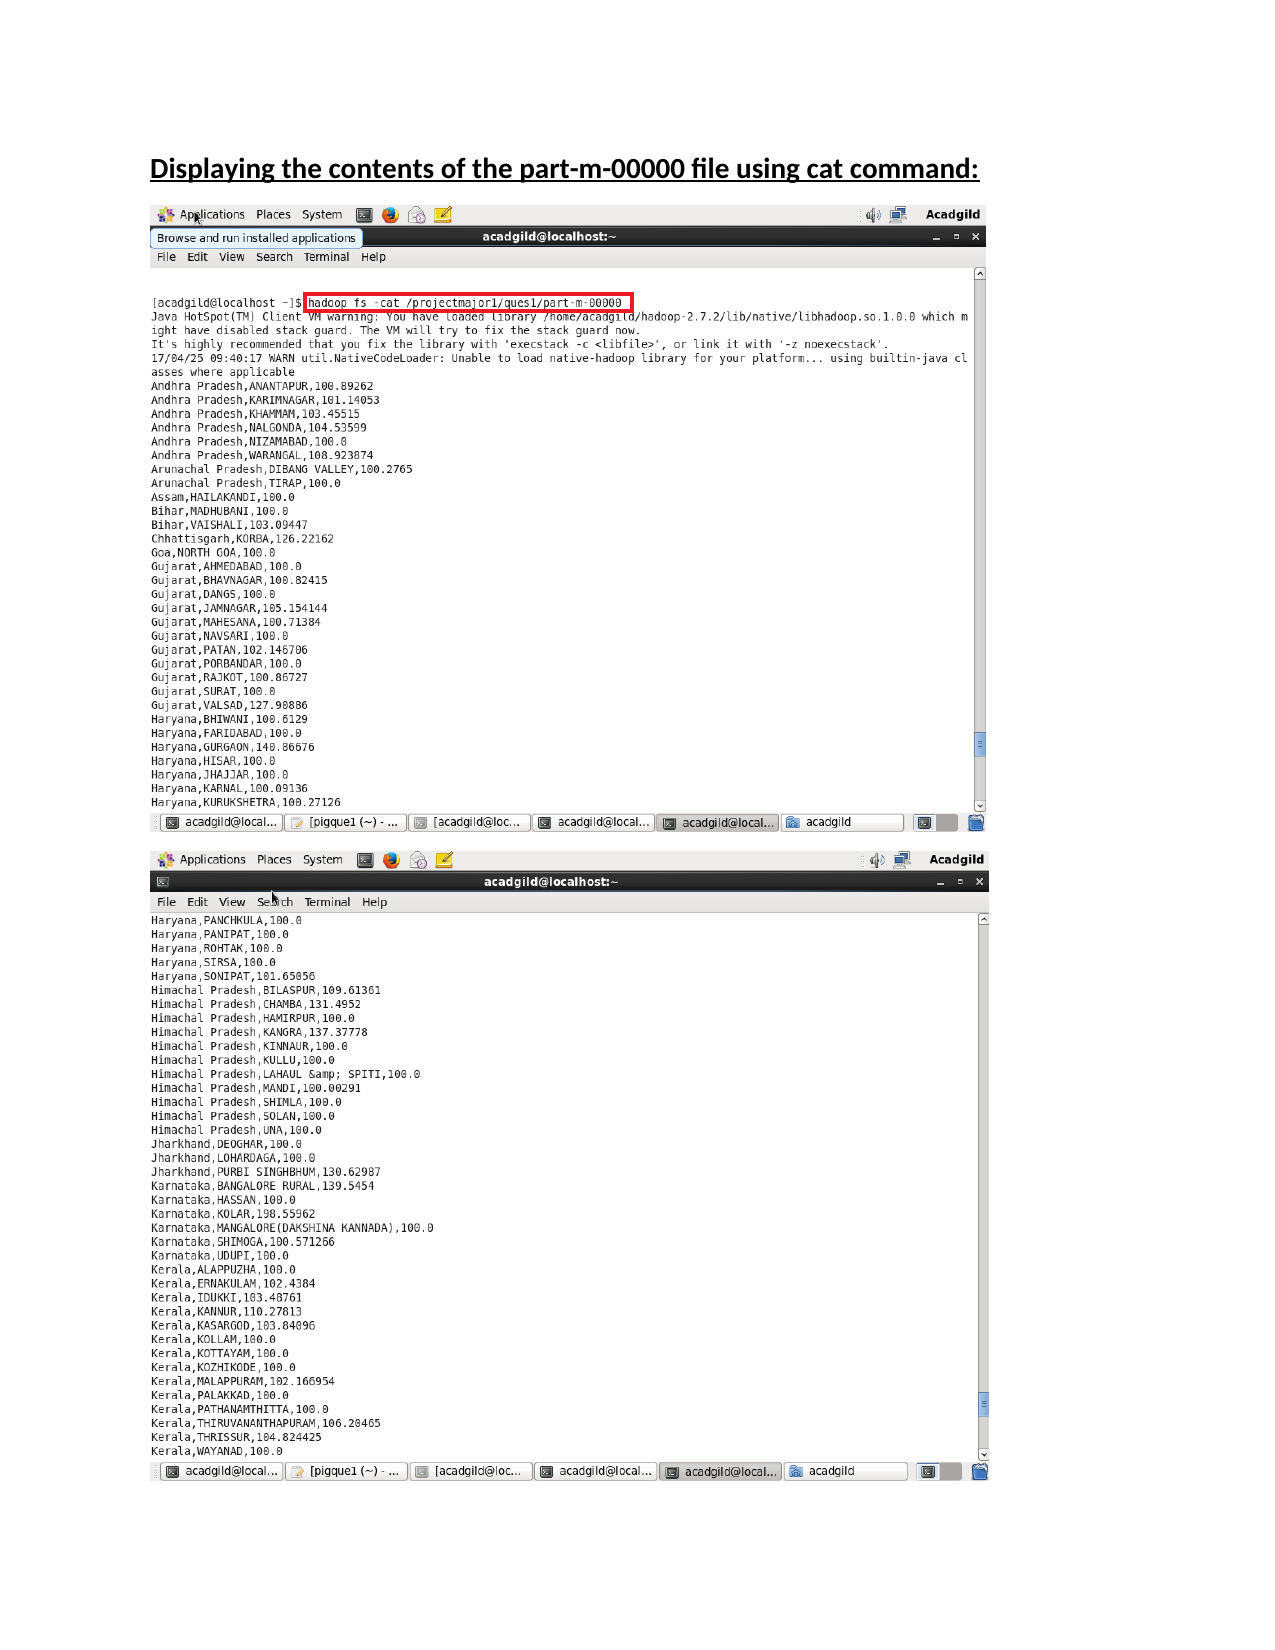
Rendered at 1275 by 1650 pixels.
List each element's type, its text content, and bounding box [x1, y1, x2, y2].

picture [150, 851, 989, 1481]
text Displaying the contents of the part-m-00000 file using cat command: [150, 150, 1125, 186]
picture [150, 205, 986, 832]
